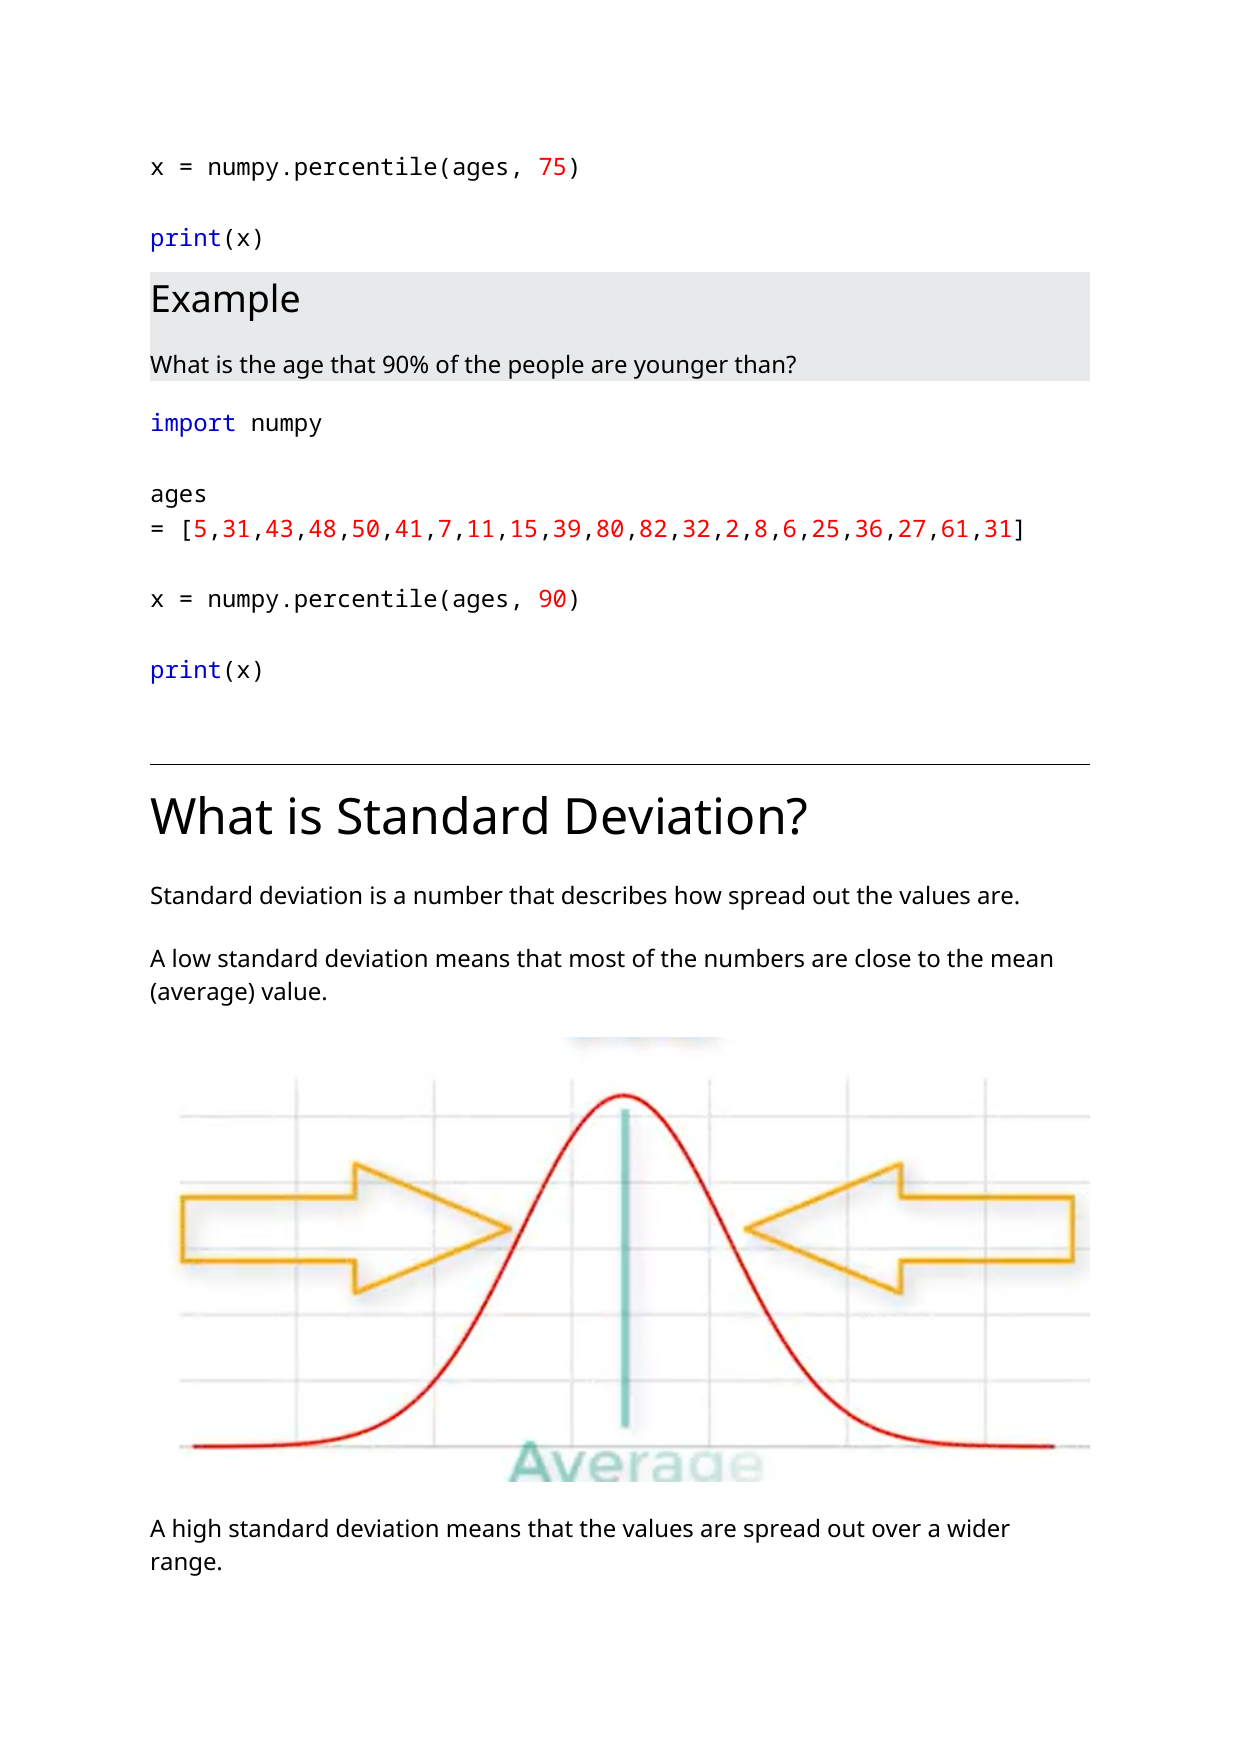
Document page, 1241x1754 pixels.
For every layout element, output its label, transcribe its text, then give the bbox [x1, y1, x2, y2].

text A high standard deviation means that the values are spread out over a wider range. [150, 1512, 1090, 1577]
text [150, 150, 1090, 253]
picture [150, 1037, 1091, 1482]
subtitle What is Standard Deviation? [150, 781, 1090, 849]
text import numpy ages = [5,31,43,48,50,41,7,11,15,39,80,82,32,2,8,6,25,36,27,61,31] x = numpy.percentile(ages, 90) print(x) [150, 406, 1090, 685]
text Standard deviation is a number that describes how spread out the values are. [150, 879, 1090, 912]
text A low standard deviation means that most of the numbers are close to the mean (average) value. [150, 942, 1090, 1007]
text What is the age that 90% of the people are younger than? [150, 348, 1090, 381]
subtitle Example [150, 272, 1090, 323]
